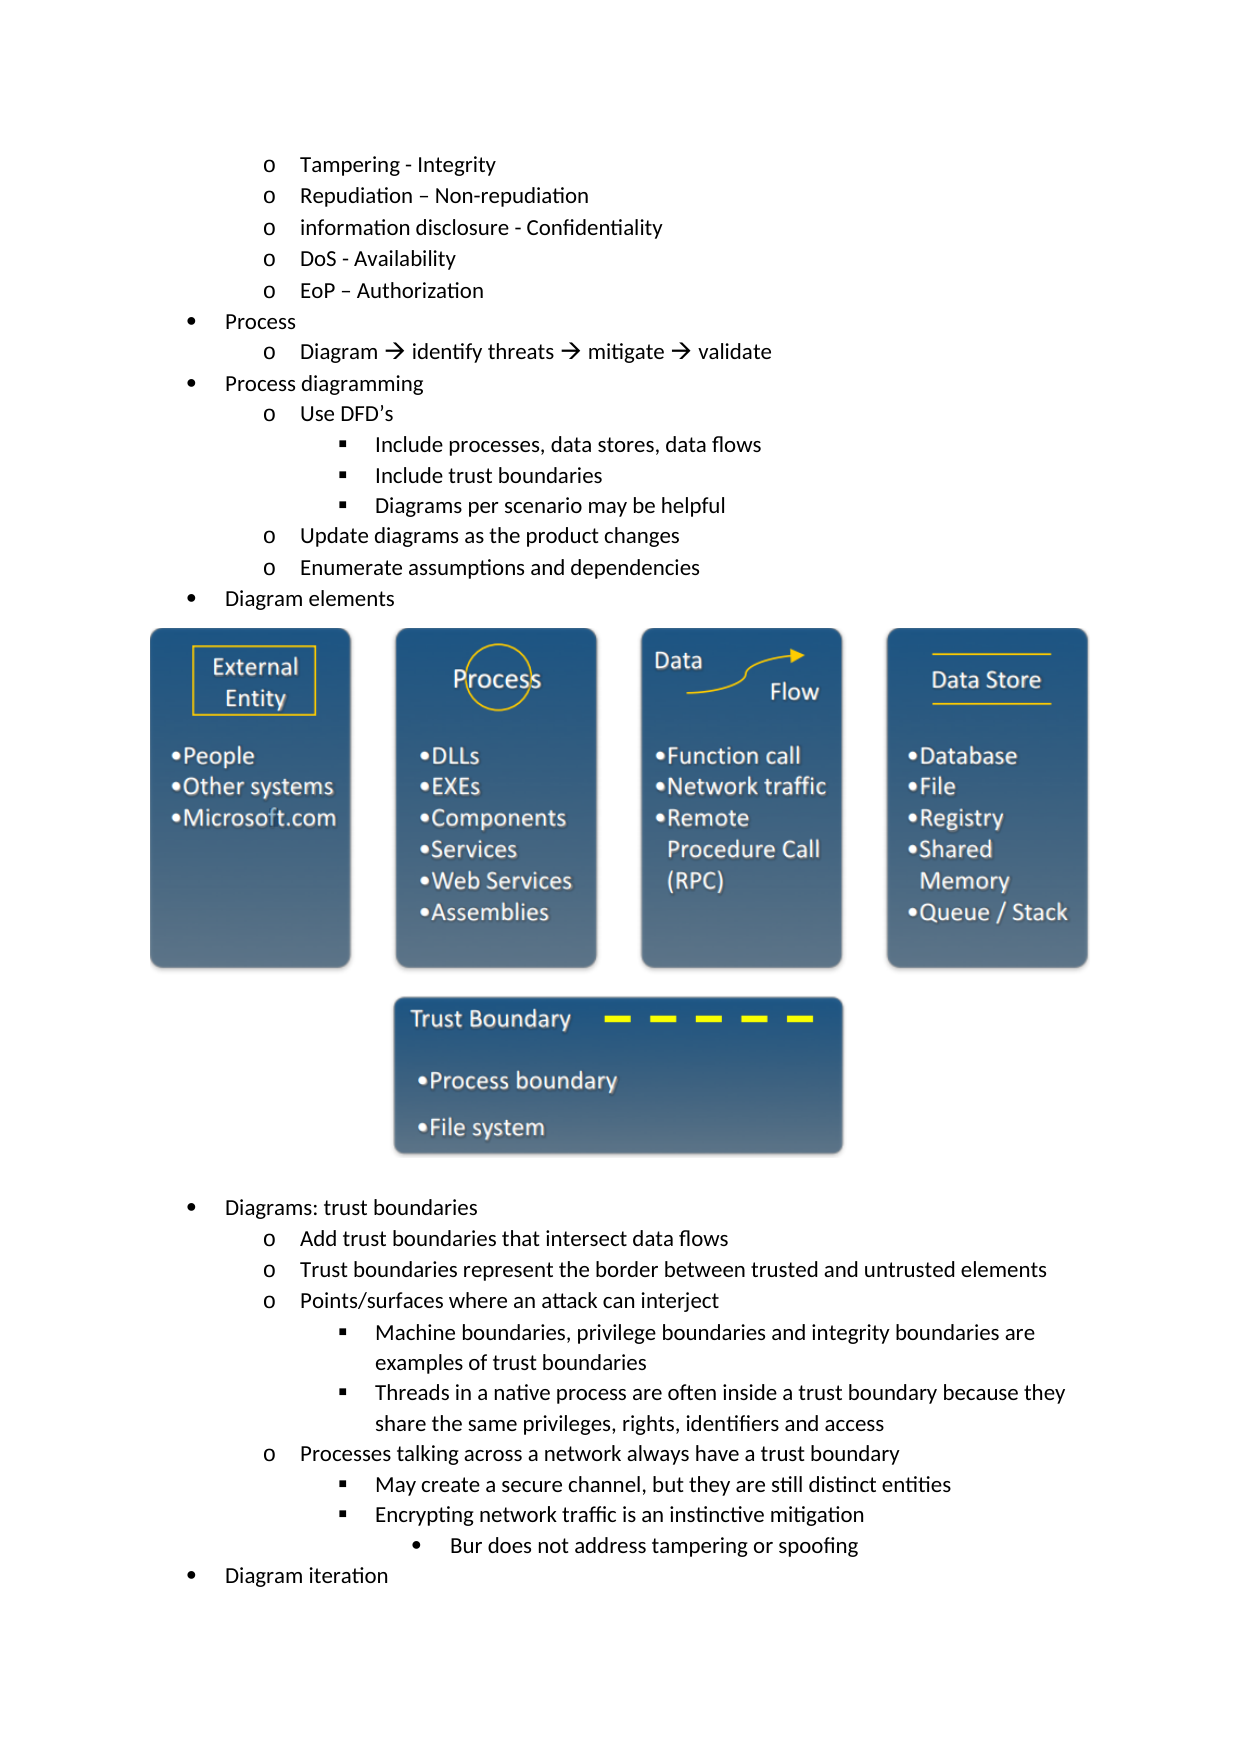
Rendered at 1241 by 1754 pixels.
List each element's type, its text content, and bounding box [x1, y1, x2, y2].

list Diagram elements [187, 584, 1090, 612]
list Include processes, data stores, data flows [337, 431, 1090, 459]
list Encrypting network traffic is an instinctive mitigation [337, 1501, 1090, 1529]
list Trust boundaries represent the border between trusted and untrusted elements [262, 1255, 1090, 1284]
list Diagrams: trust boundaries [187, 1193, 1090, 1222]
list Threads in a native process are often inside a trust boundary because they share the same privileges, rights, identifiers and access [337, 1378, 1090, 1437]
list Enumerate assumptions and dependencies [262, 553, 1090, 582]
list Points/surfaces where an attack can interject [262, 1287, 1090, 1316]
list Use DFD’s [262, 399, 1090, 428]
list DoS - Availability [262, 244, 1090, 273]
list Tampering - Integrity [262, 150, 1090, 179]
list Diagram iteration [187, 1561, 1090, 1589]
picture [150, 628, 1091, 1158]
list Add trust boundaries that intersect data flows [262, 1224, 1090, 1253]
list Bur does not address tampering or spoofing [412, 1531, 1090, 1559]
list Machine boundaries, privilege boundaries and integrity boundaries are examples of trust boundaries [337, 1318, 1090, 1376]
list EoP – Authorization [262, 276, 1090, 305]
list Diagrams per scenario may be helpful [337, 491, 1090, 519]
list Include trust boundaries [337, 461, 1090, 489]
list Repudiation – Non-repudiation [262, 181, 1090, 211]
list Diagram identify threats mitigate validate [262, 337, 1090, 367]
list information disclosure - Confidentiality [262, 213, 1090, 242]
list Process [187, 307, 1090, 335]
list Update diagrams as the product changes [262, 521, 1090, 550]
list Processes talking across a network always have a trust boundary [262, 1439, 1090, 1468]
list May create a secure channel, but they are still distinct entities [337, 1470, 1090, 1498]
list Process diagramming [187, 369, 1090, 397]
